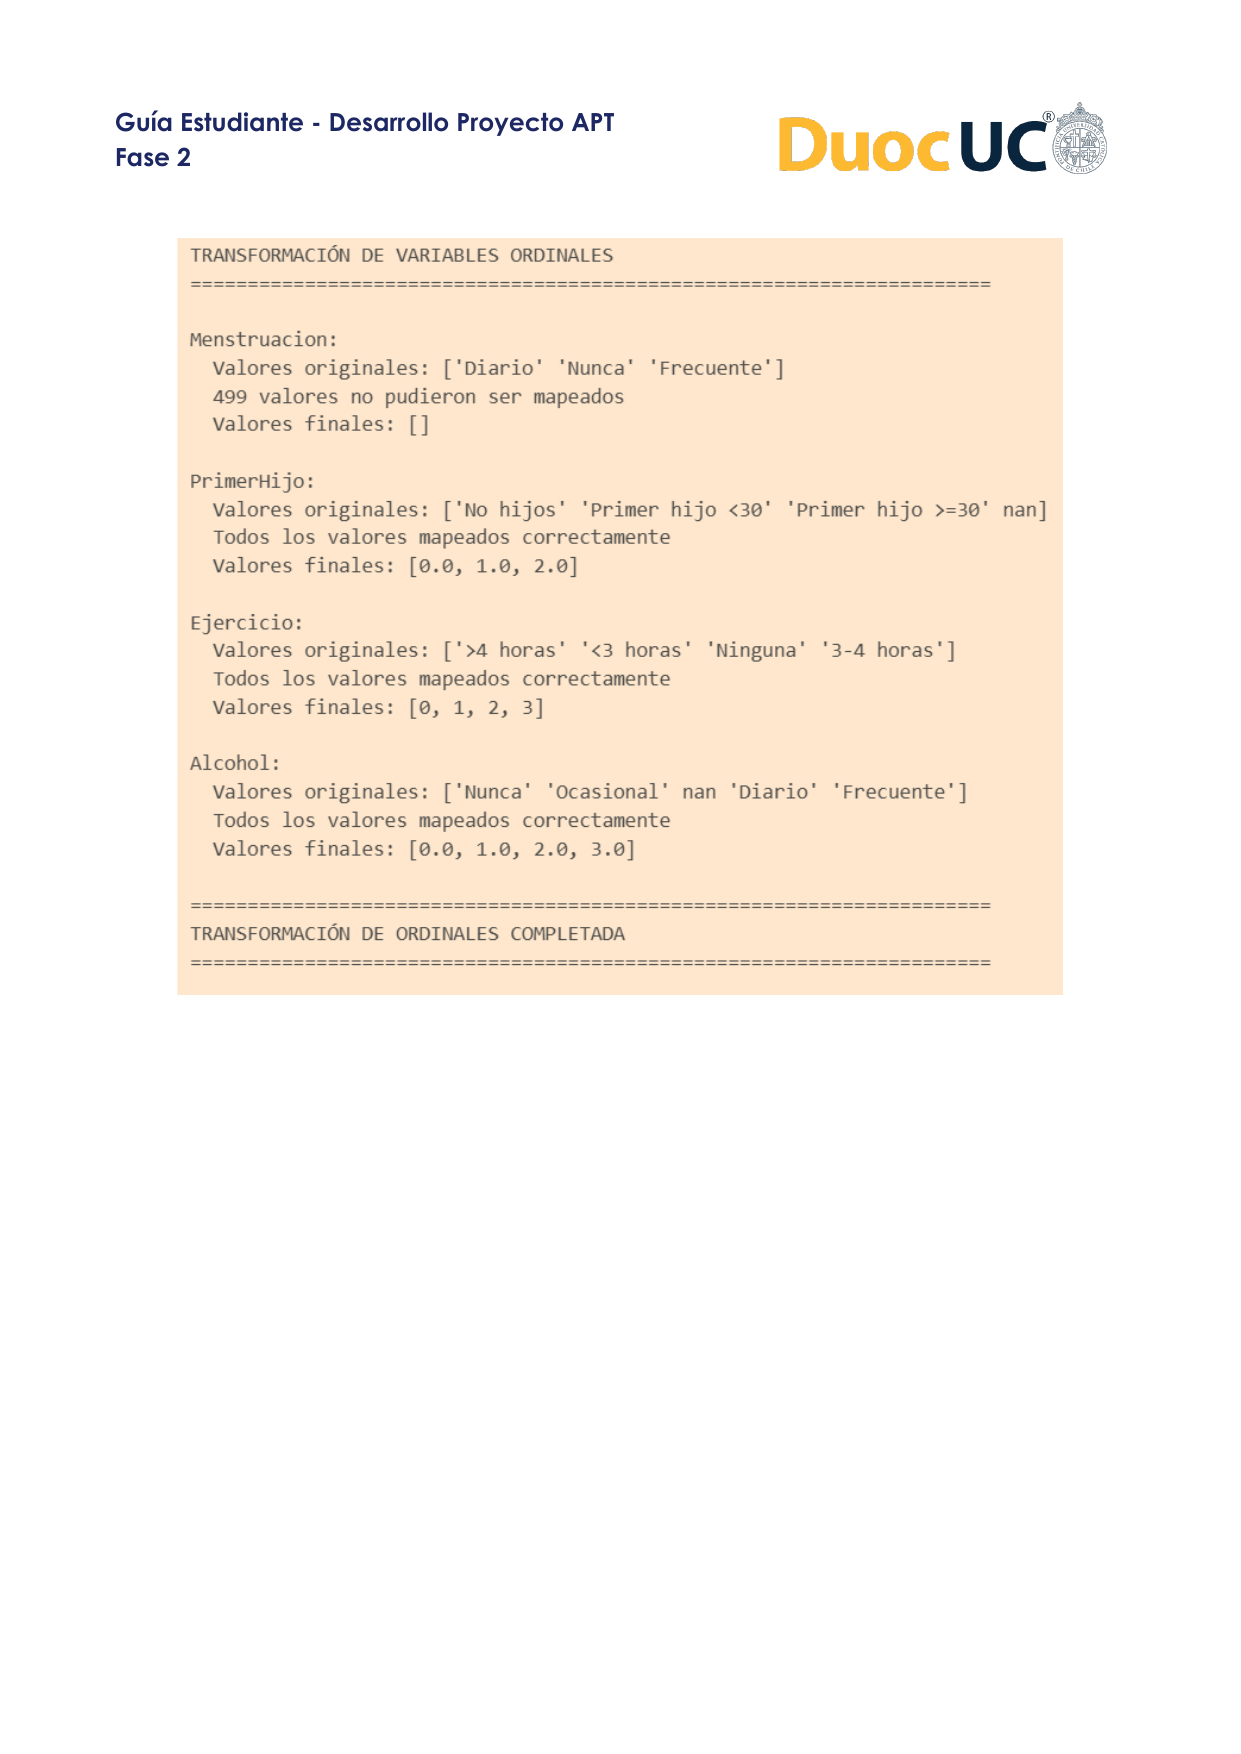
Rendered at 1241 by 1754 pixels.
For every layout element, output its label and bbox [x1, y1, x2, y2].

picture [779, 102, 1107, 174]
picture [177, 238, 1063, 995]
